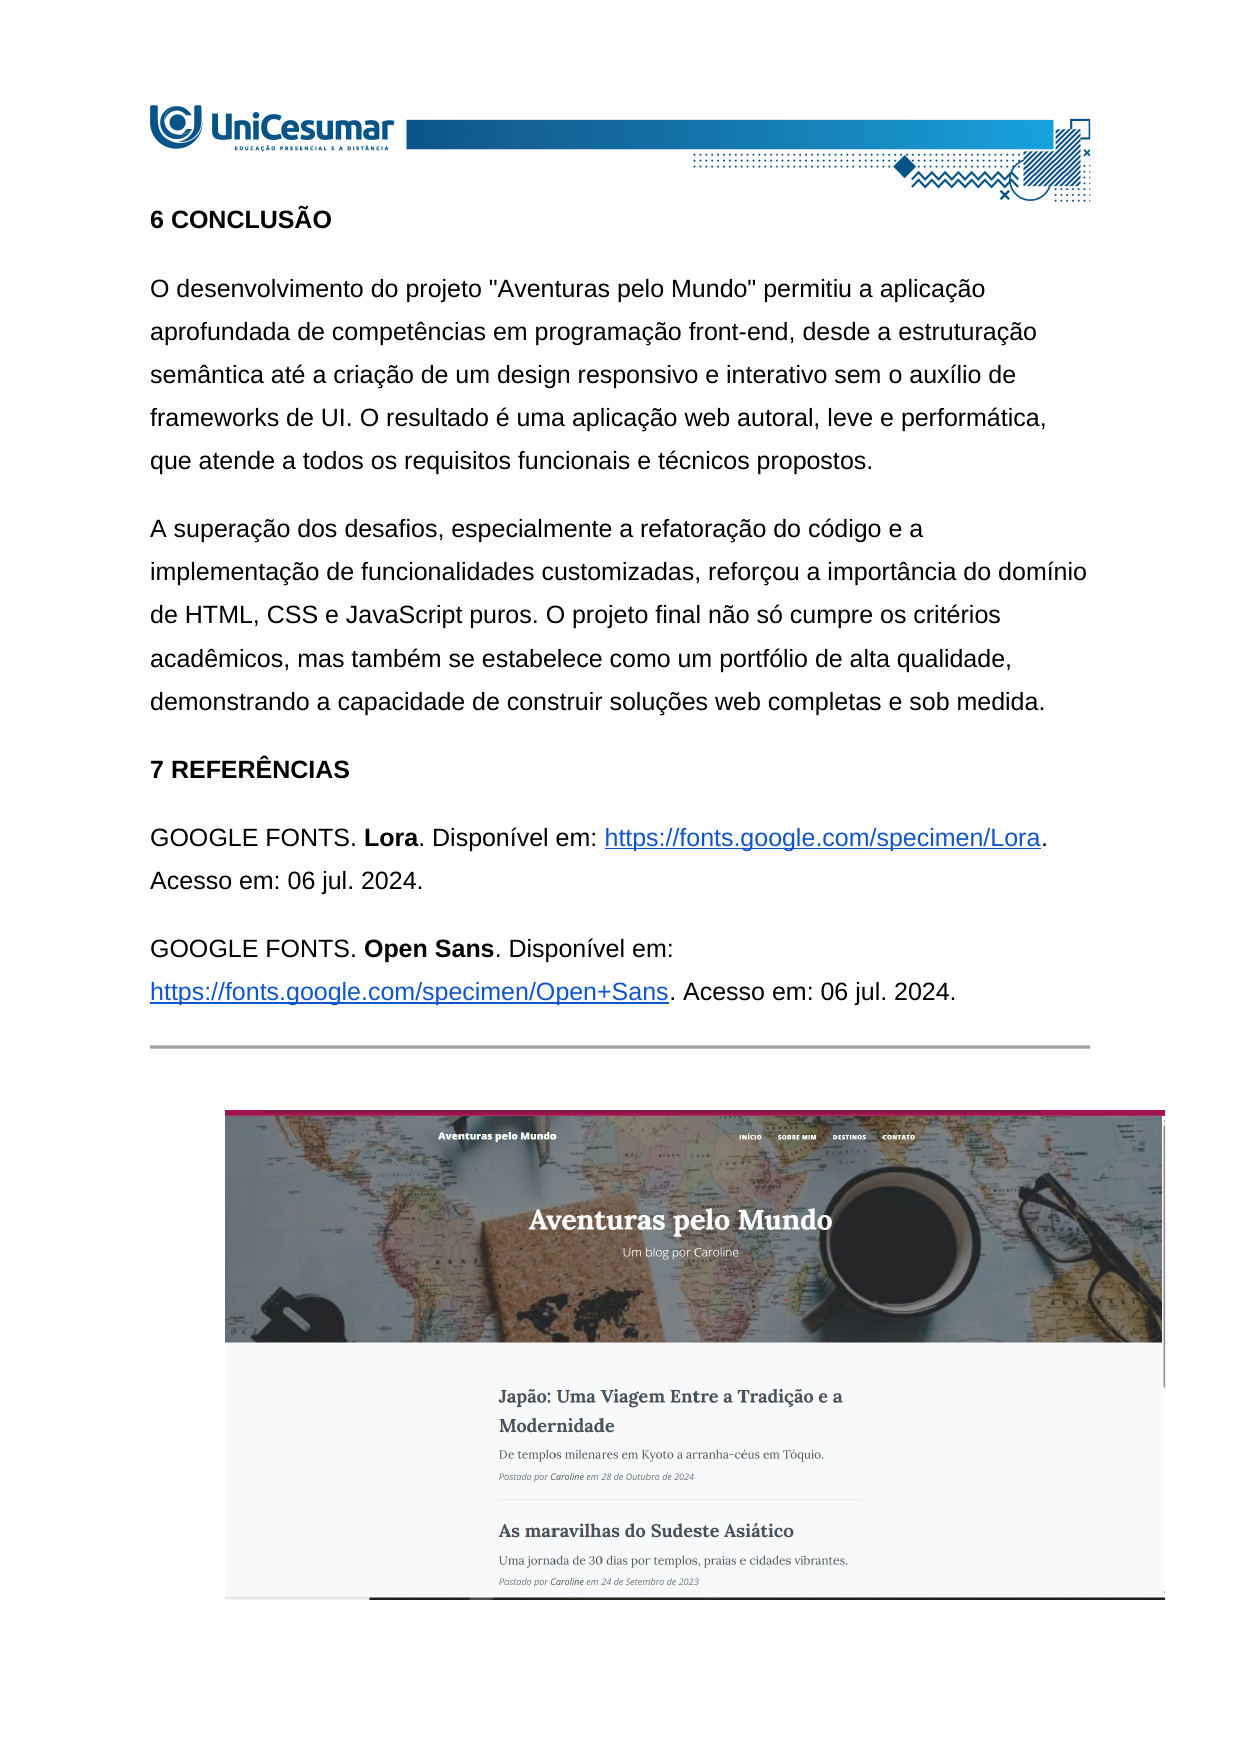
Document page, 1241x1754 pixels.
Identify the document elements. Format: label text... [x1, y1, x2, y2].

text GOOGLE FONTS. Open Sans. Disponível em: https://fonts.google.com/specimen/Open+Sans. Acesso em: 06 jul. 2024. [150, 934, 1090, 1006]
text 6 CONCLUSÃO [150, 205, 1090, 234]
text A superação dos desafios, especialmente a refatoração do código e a implementação de funcionalidades customizadas, reforçou a importância do domínio de HTML, CSS e JavaScript puros. O projeto final não só cumpre os critérios acadêmicos, mas também se estabelece como um portfólio de alta qualidade, demonstrando a capacidade de construir soluções web completas e sob medida. [150, 514, 1090, 715]
picture [150, 105, 1091, 202]
picture [225, 1110, 1166, 1600]
text GOOGLE FONTS. Lora. Disponível em: https://fonts.google.com/specimen/Lora. Acesso em: 06 jul. 2024. [150, 823, 1090, 895]
text O desenvolvimento do projeto "Aventuras pelo Mundo" permitiu a aplicação aprofundada de competências em programação front-end, desde a estruturação semântica até a criação de um design responsivo e interativo sem o auxílio de frameworks de UI. O resultado é uma aplicação web autoral, leve e performática, que atende a todos os requisitos funcionais e técnicos propostos. [150, 273, 1090, 475]
text 7 REFERÊNCIAS [150, 755, 1090, 783]
